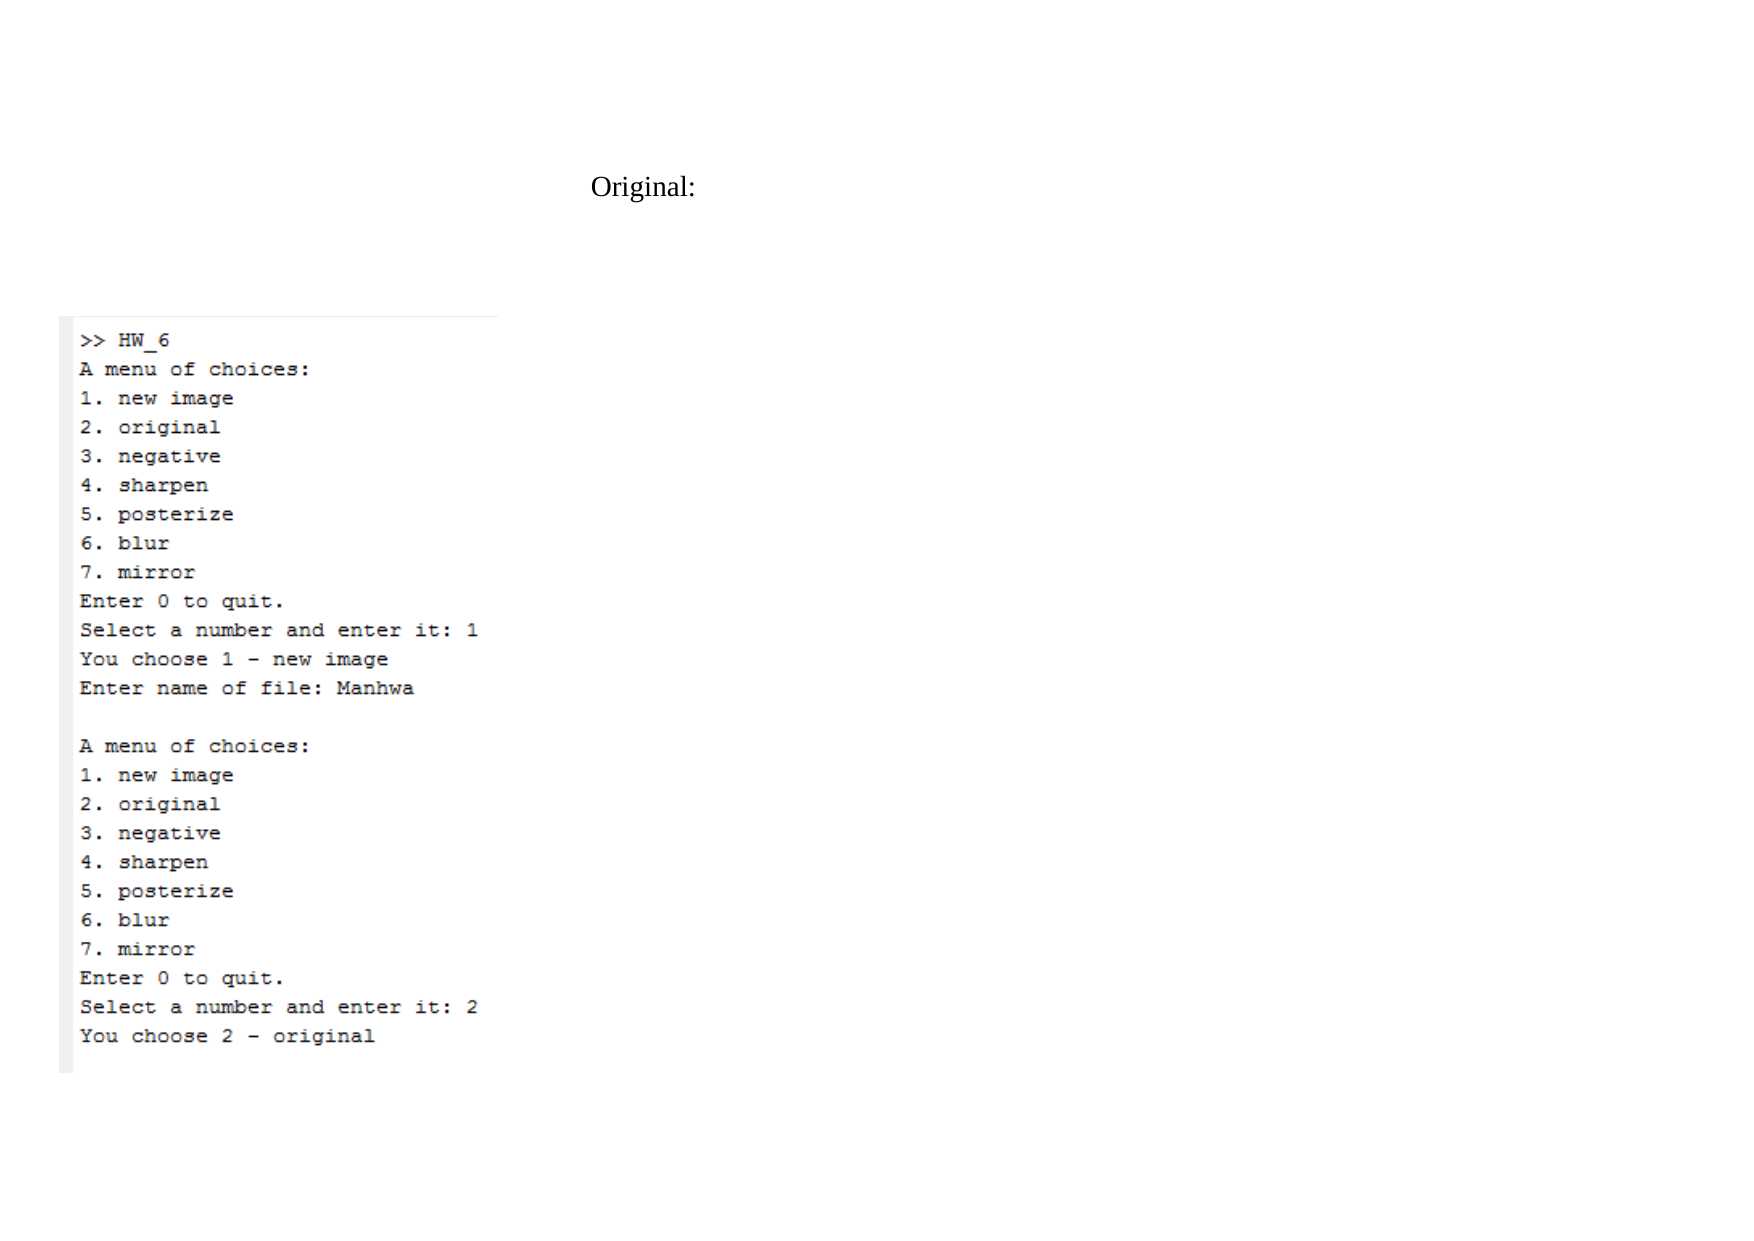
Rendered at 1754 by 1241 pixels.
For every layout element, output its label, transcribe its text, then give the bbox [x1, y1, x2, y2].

picture [59, 316, 499, 1073]
text Original: [591, 169, 1680, 203]
